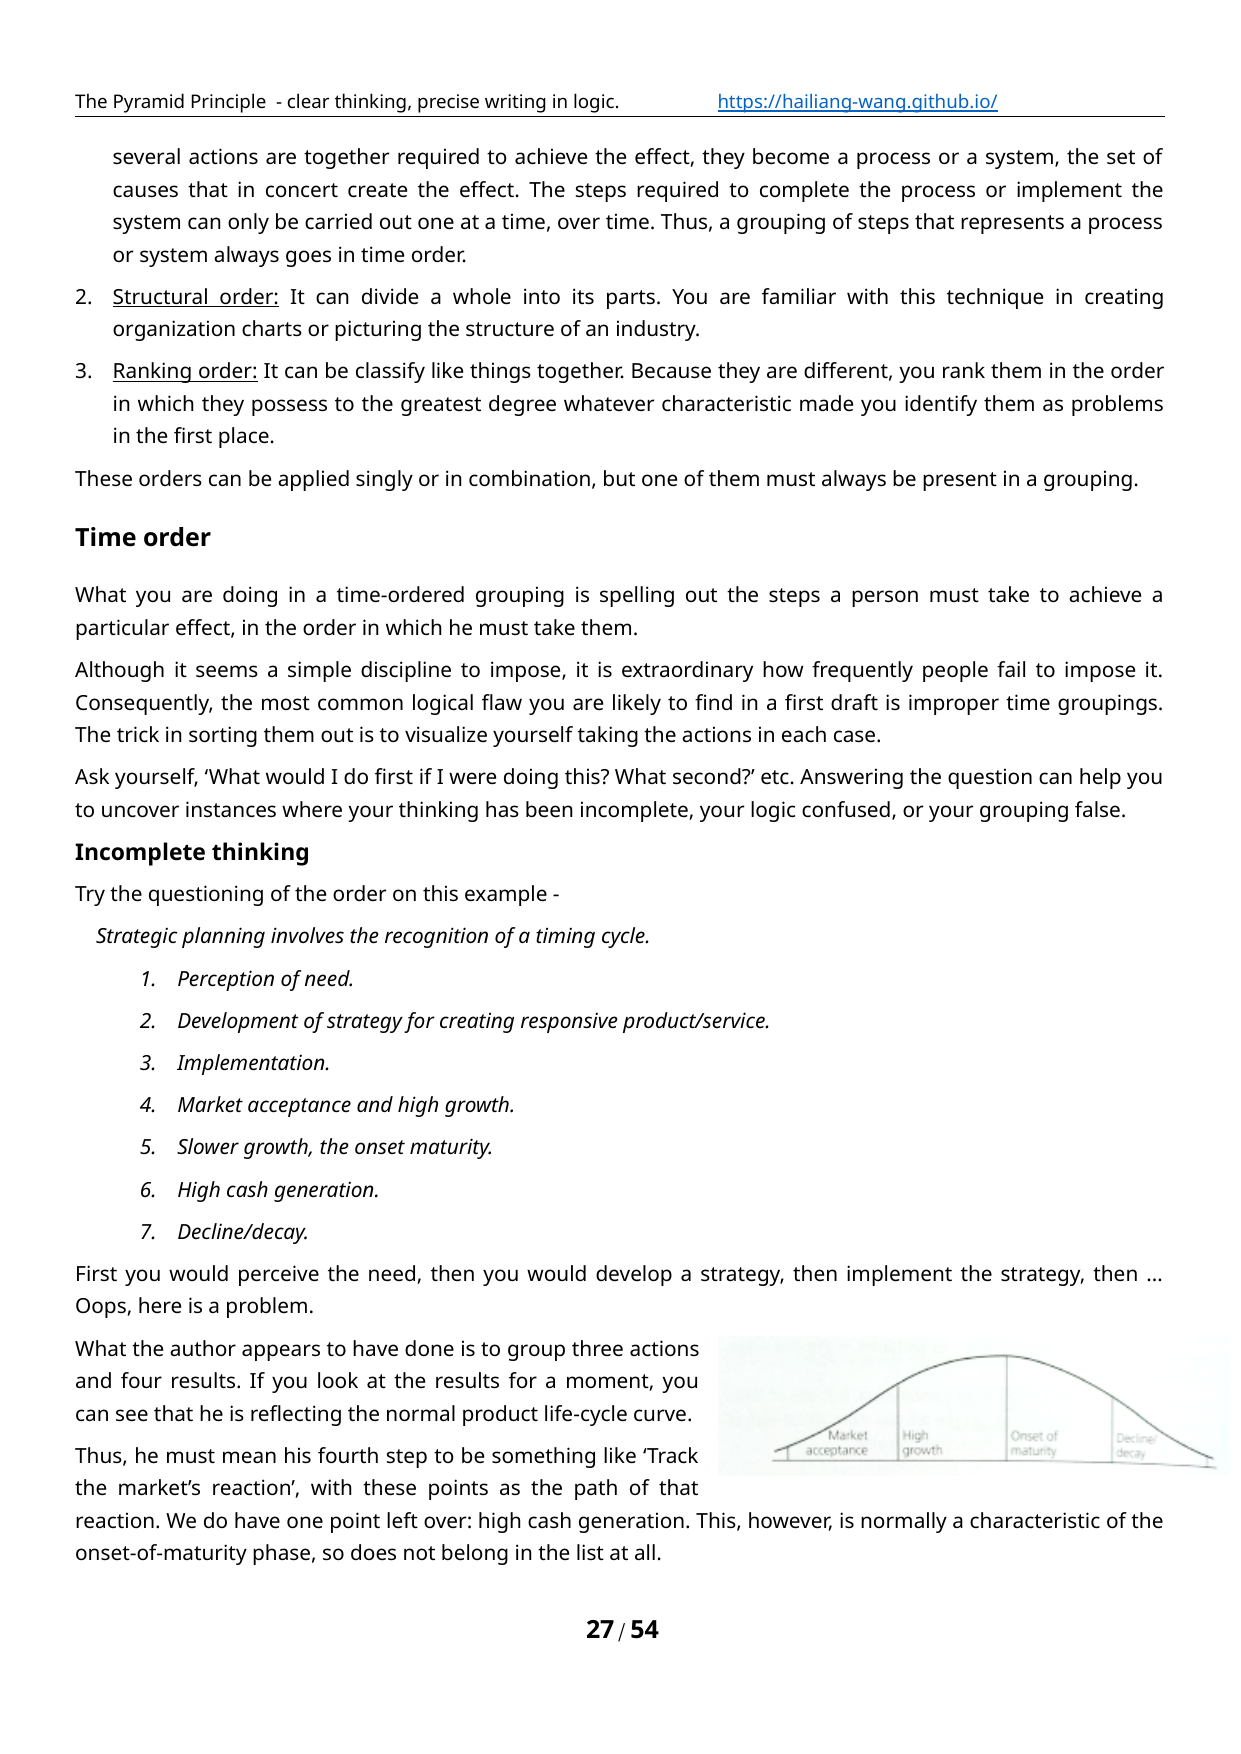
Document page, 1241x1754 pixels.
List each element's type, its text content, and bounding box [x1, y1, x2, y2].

list High cash generation. [139, 1173, 1165, 1205]
list Decline/decay. [139, 1215, 1165, 1247]
text Although it seems a simple discipline to impose, it is extraordinary how frequently people fail to impose it. Consequently, the most common logical flaw you are likely to find in a first draft is improper time groupings. The trick in sorting them out is to visualize yourself taking the actions in each case. [75, 653, 1165, 751]
text First you would perceive the need, then you would develop a strategy, then implement the strategy, then … Oops, here is a problem. [75, 1257, 1165, 1322]
subtitle Time order [75, 504, 1165, 569]
list Slower growth, the onset maturity. [139, 1131, 1165, 1163]
list Perception of need. [139, 962, 1165, 994]
list Market acceptance and high growth. [139, 1088, 1165, 1121]
subtitle Incomplete thinking [75, 835, 1165, 868]
list Implementation. [139, 1046, 1165, 1079]
picture [718, 1336, 1229, 1476]
text These orders can be applied singly or in combination, but one of them must always be present in a grouping. [75, 462, 1165, 494]
text Thus, he must mean his fourth step to be something like ‘Track the market’s reaction’, with these points as the path of that reaction. We do have one point left over: high cash generation. This, however, is normally a characteristic of the onset-of-maturity phase, so does not belong in the list at all. [75, 1439, 1165, 1569]
text What you are doing in a time-ordered grouping is spelling out the steps a person must take to achieve a particular effect, in the order in which he must take them. [75, 579, 1165, 644]
text Try the questioning of the order on this example - [75, 877, 1165, 910]
list Ranking order: It can be classify like things together. Because they are different, you rank them in the order in which they possess to the greatest degree whatever characteristic made you identify them as problems in the first place. [75, 354, 1165, 452]
text What the author appears to have done is to group three actions and four results. If you look at the results for a moment, you can see that he is reflecting the normal product life-cycle curve. [75, 1332, 1165, 1429]
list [75, 140, 1165, 270]
list Structural order: It can divide a whole into its parts. You are familiar with this technique in creating organization charts or picturing the structure of an industry. [75, 280, 1165, 345]
text Ask yourself, ‘What would I do first if I were doing this? What second?’ etc. Answering the question can help you to uncover instances where your thinking has been incomplete, your logic confused, or your grouping false. [75, 761, 1165, 826]
list Development of strategy for creating responsive product/service. [139, 1004, 1165, 1036]
text Strategic planning involves the recognition of a timing cycle. [96, 919, 1165, 952]
